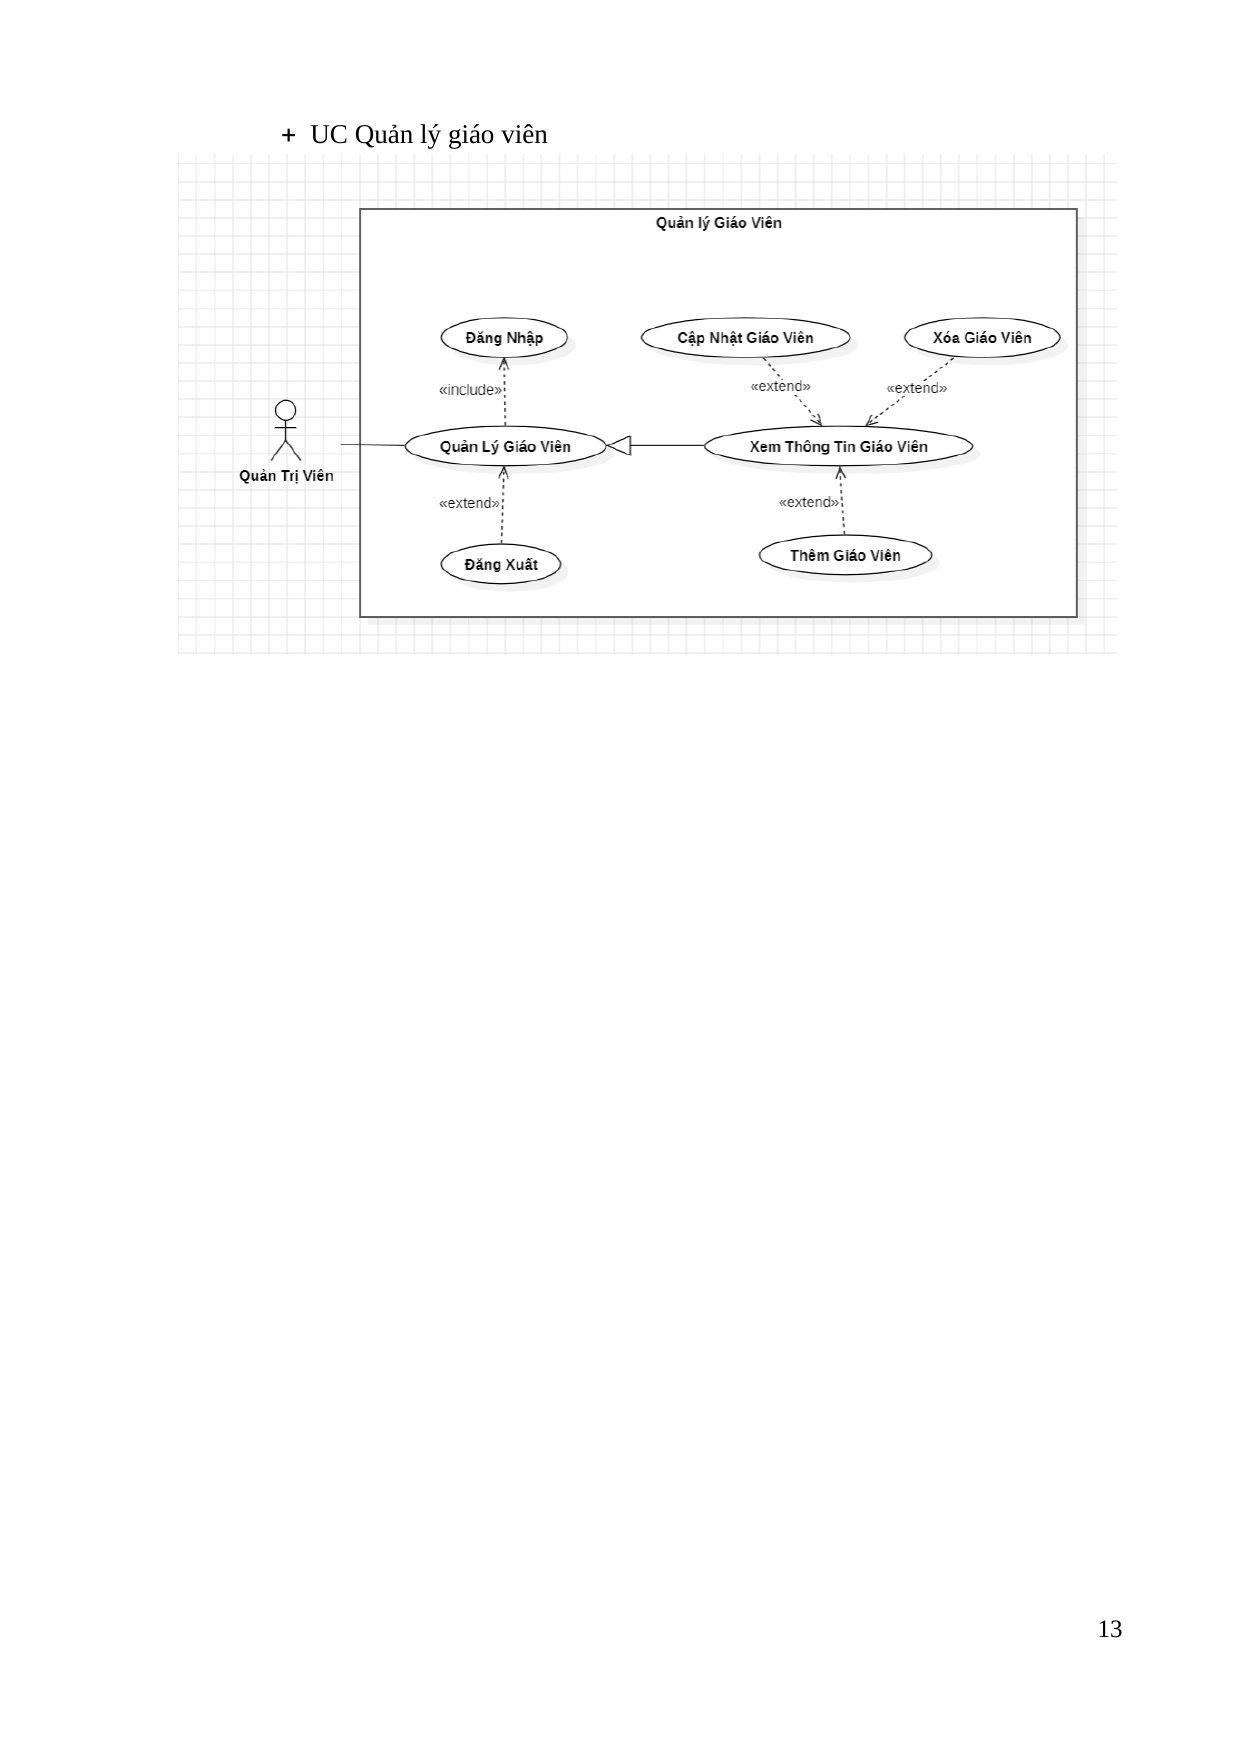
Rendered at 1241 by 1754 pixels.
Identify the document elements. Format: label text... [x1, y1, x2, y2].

picture [176, 154, 1117, 654]
list UC Quản lý giáo viên [281, 118, 1122, 149]
